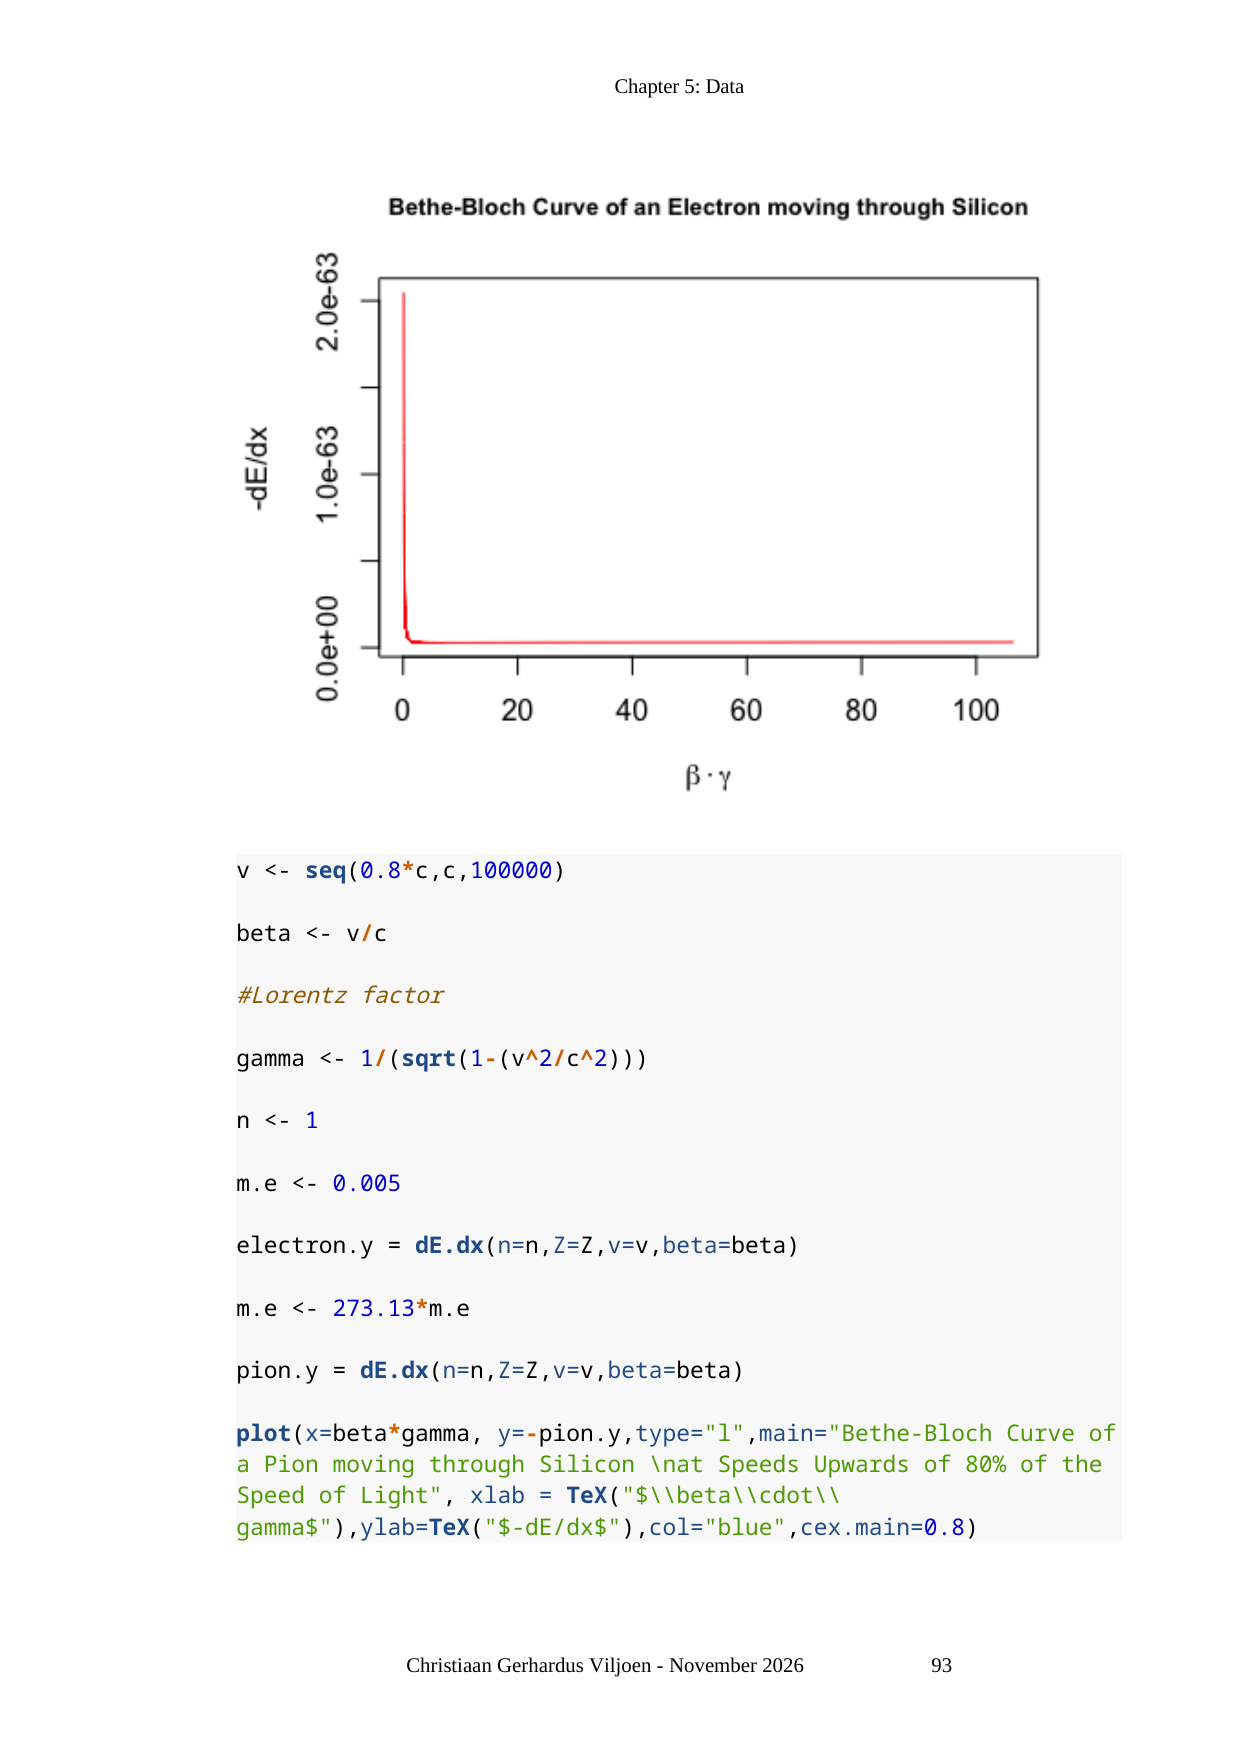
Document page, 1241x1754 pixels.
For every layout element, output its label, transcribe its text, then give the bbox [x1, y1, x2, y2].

text v <- seq(0.8*c,c,100000) beta <- v/c #Lorentz factor gamma <- 1/(sqrt(1-(v^2/c^2))) n <- 1 m.e <- 0.005 electron.y = dE.dx(n=n,Z=Z,v=v,beta=beta) m.e <- 273.13*m.e pion.y = dE.dx(n=n,Z=Z,v=v,beta=beta) plot(x=beta*gamma, y=-pion.y,type="l",main="Bethe-Bloch Curve of a Pion moving through Silicon \nat Speeds Upwards of 80% of the Speed of Light", xlab = TeX("$\\beta\\cdot\\gamma$"),ylab=TeX("$-dE/dx$"),col="blue",cex.main=0.8) [236, 854, 1122, 1542]
picture [236, 135, 1112, 836]
